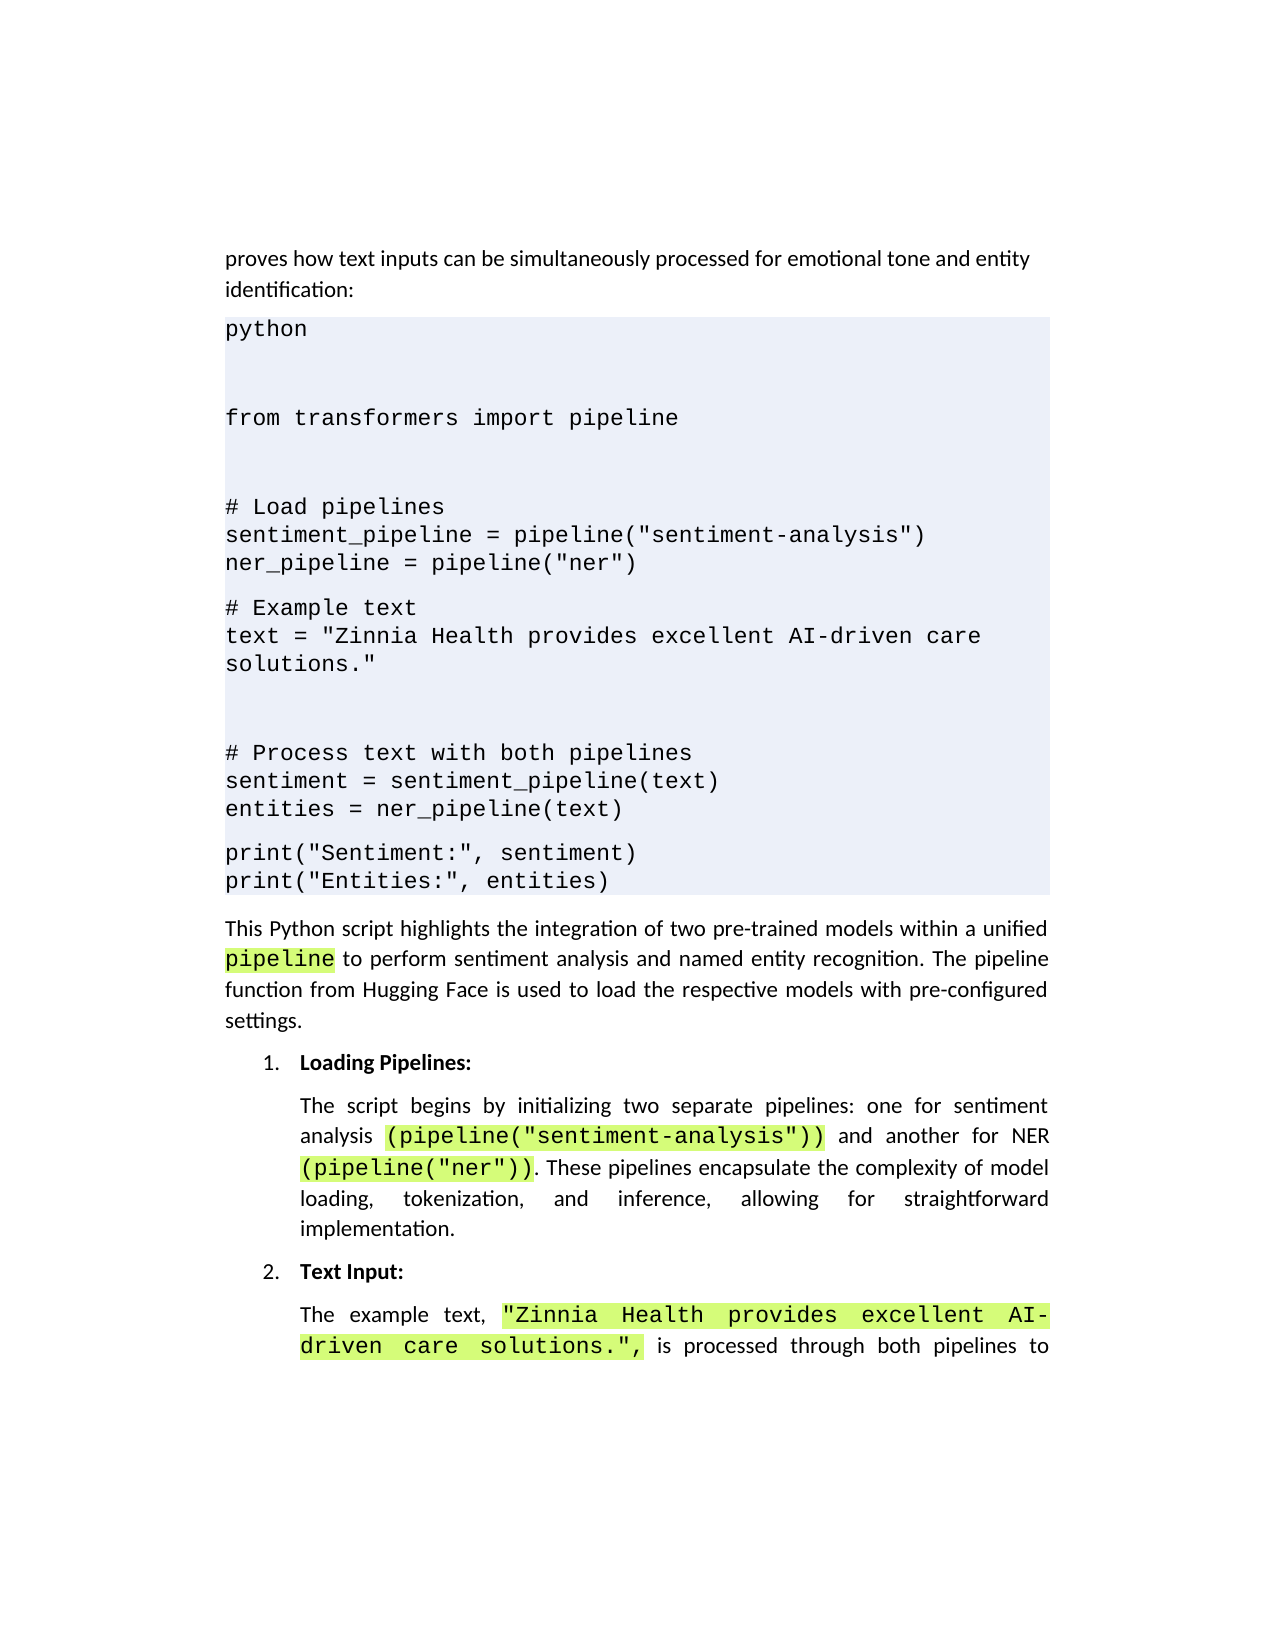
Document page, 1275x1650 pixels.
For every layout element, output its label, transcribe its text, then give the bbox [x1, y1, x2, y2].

text This Python script highlights the integration of two pre-trained models within a unified pipeline to perform sentiment analysis and named entity recognition. The pipeline function from Hugging Face is used to load the respective models with pre-configured settings. [225, 914, 1050, 1034]
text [300, 1300, 1050, 1360]
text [225, 244, 1050, 303]
text The script begins by initializing two separate pipelines: one for sentiment analysis (pipeline("sentiment-analysis")) and another for NER (pipeline("ner")). These pipelines encapsulate the complexity of model loading, tokenization, and inference, allowing for straightforward implementation. [300, 1091, 1050, 1242]
list Loading Pipelines: [262, 1048, 1050, 1077]
text # Example text text = "Zinnia Health provides excellent AI-driven care solutions." [225, 596, 1050, 678]
text # Process text with both pipelines sentiment = sentiment_pipeline(text) entities = ner_pipeline(text) [225, 741, 1050, 823]
text from transformers import pipeline [225, 407, 1050, 432]
text python [225, 317, 1050, 343]
text print("Sentiment:", sentiment) print("Entities:", entities) [225, 842, 1050, 895]
text # Load pipelines sentiment_pipeline = pipeline("sentiment-analysis") ner_pipeline = pipeline("ner") [225, 496, 1050, 577]
list Text Input: [262, 1257, 1050, 1285]
